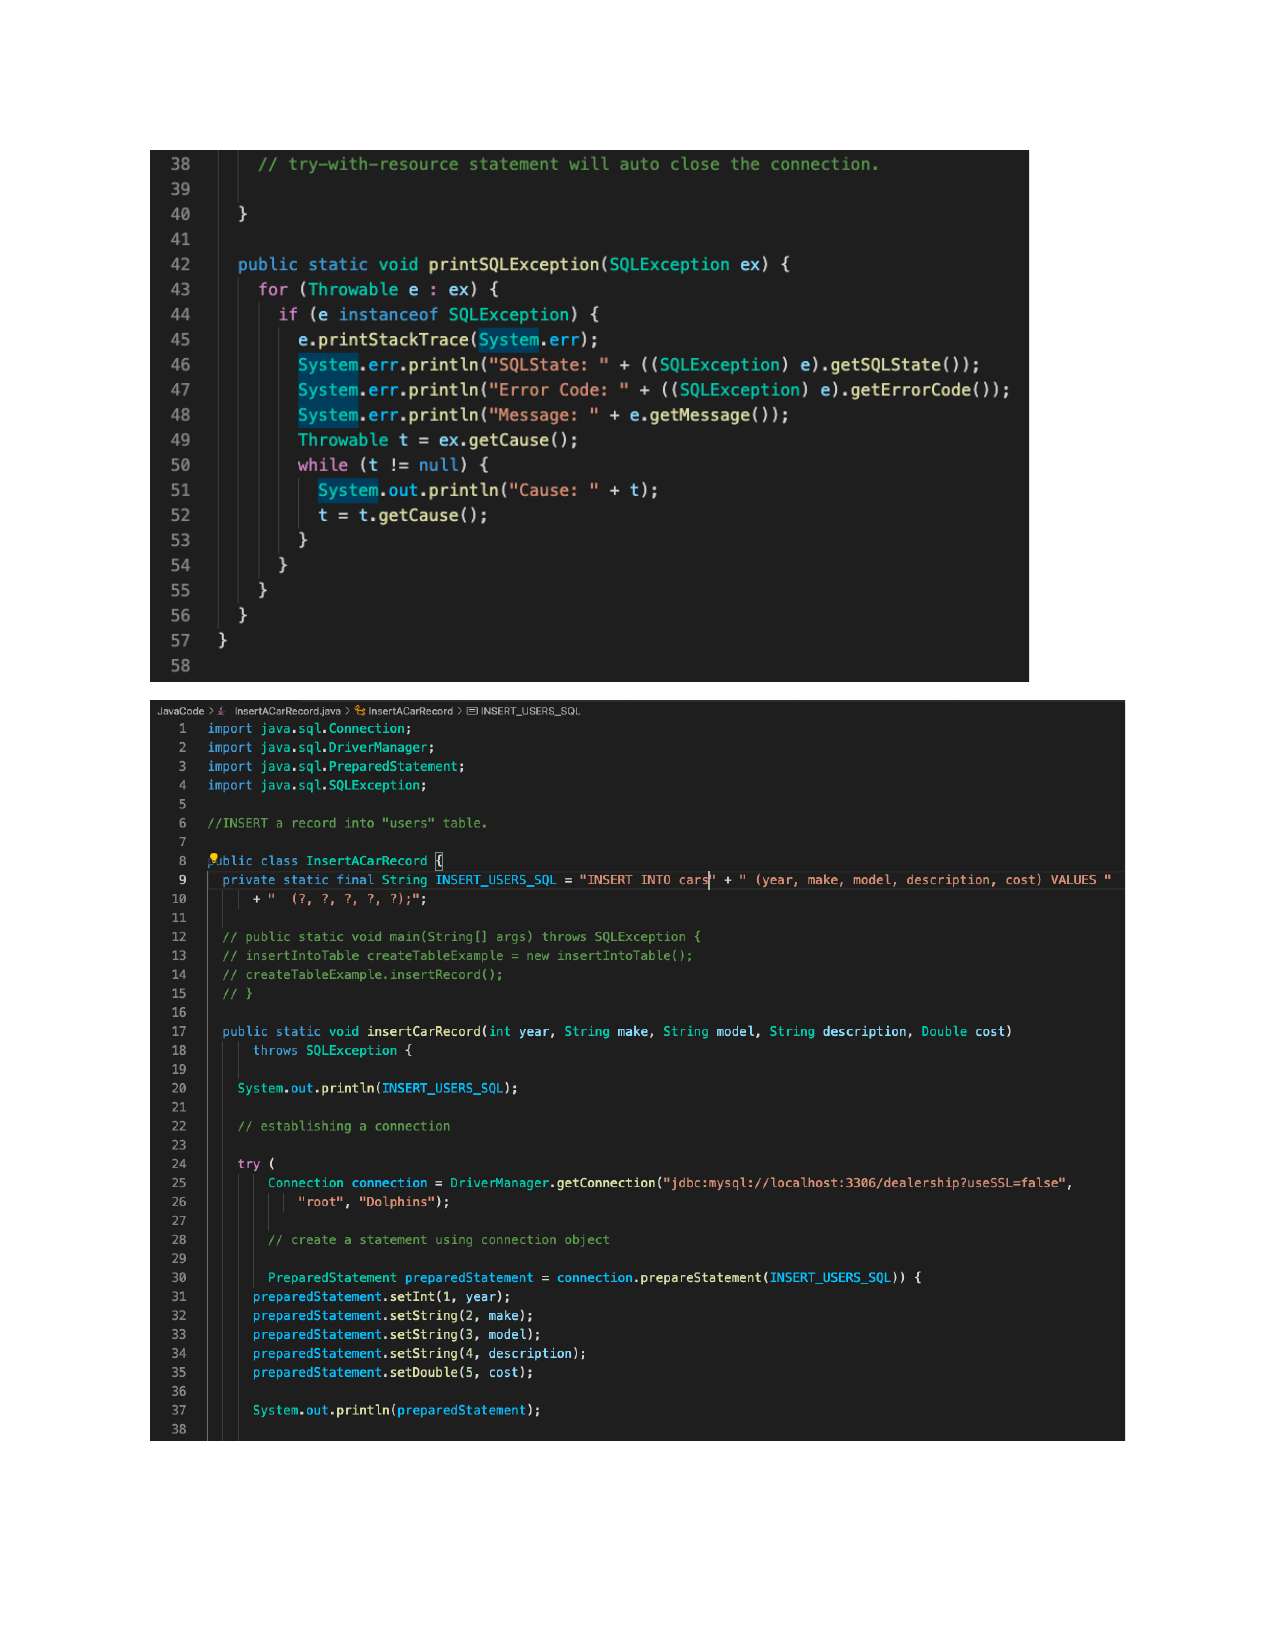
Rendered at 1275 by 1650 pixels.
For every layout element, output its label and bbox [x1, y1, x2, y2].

picture [150, 150, 1030, 682]
picture [150, 700, 1125, 1441]
